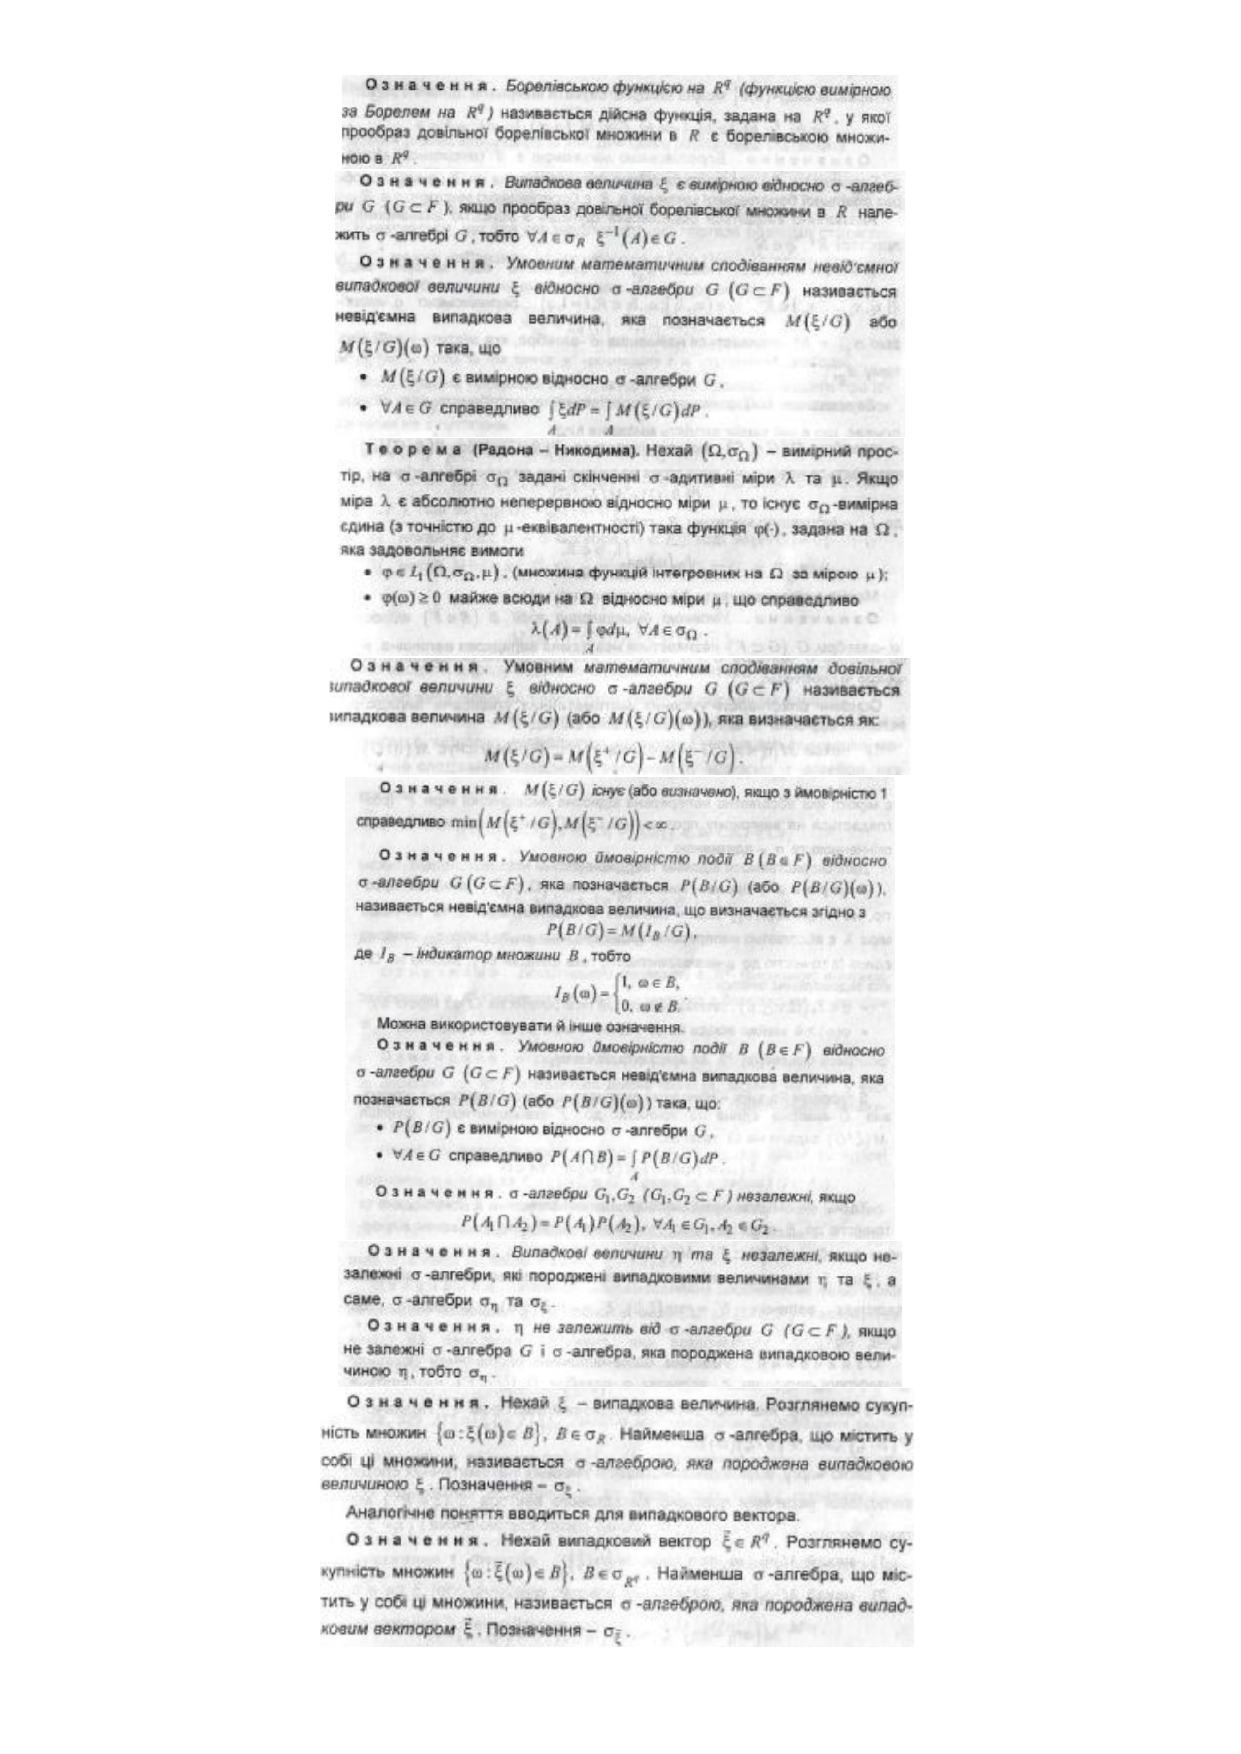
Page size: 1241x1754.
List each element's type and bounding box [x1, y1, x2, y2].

picture [345, 777, 895, 1240]
picture [336, 438, 904, 656]
picture [335, 171, 905, 437]
picture [329, 658, 911, 775]
picture [338, 1241, 903, 1387]
picture [341, 75, 899, 169]
picture [319, 1388, 921, 1647]
